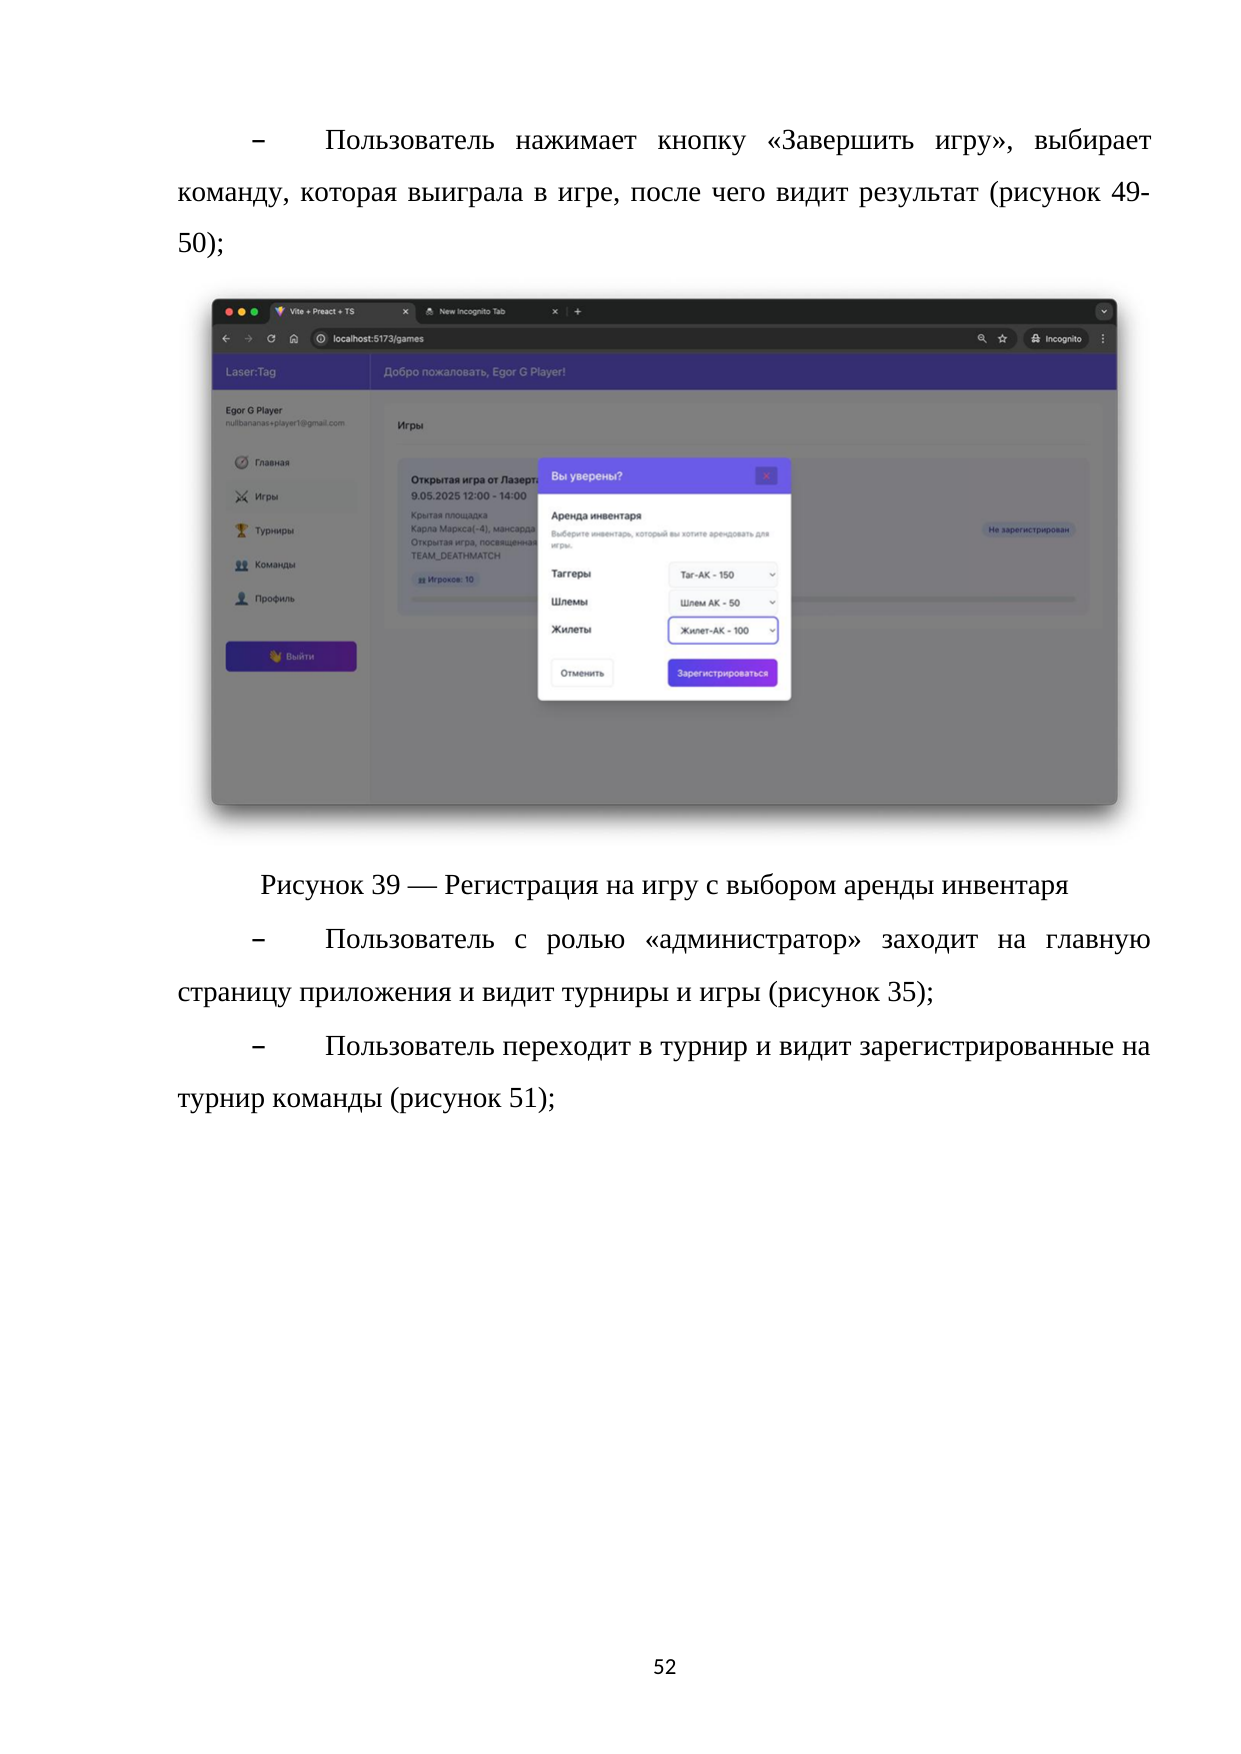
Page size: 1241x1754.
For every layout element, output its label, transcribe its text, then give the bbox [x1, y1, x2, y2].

text Пользователь с ролью «администратор» заходит на главную страницу приложения и видит турниры и игры (рисунок 35); [177, 917, 1152, 1007]
text Рисунок 39 — Регистрация на игру с выбором аренды инвентаря [177, 867, 1152, 901]
text Пользователь нажимает кнопку «Завершить игру», выбирает команду, которая выиграла в игре, после чего видит результат (рисунок 49-50); [177, 118, 1152, 258]
text Пользователь переходит в турнир и видит зарегистрированные на турнир команды (рисунок 51); [177, 1024, 1152, 1114]
picture [177, 275, 1152, 851]
